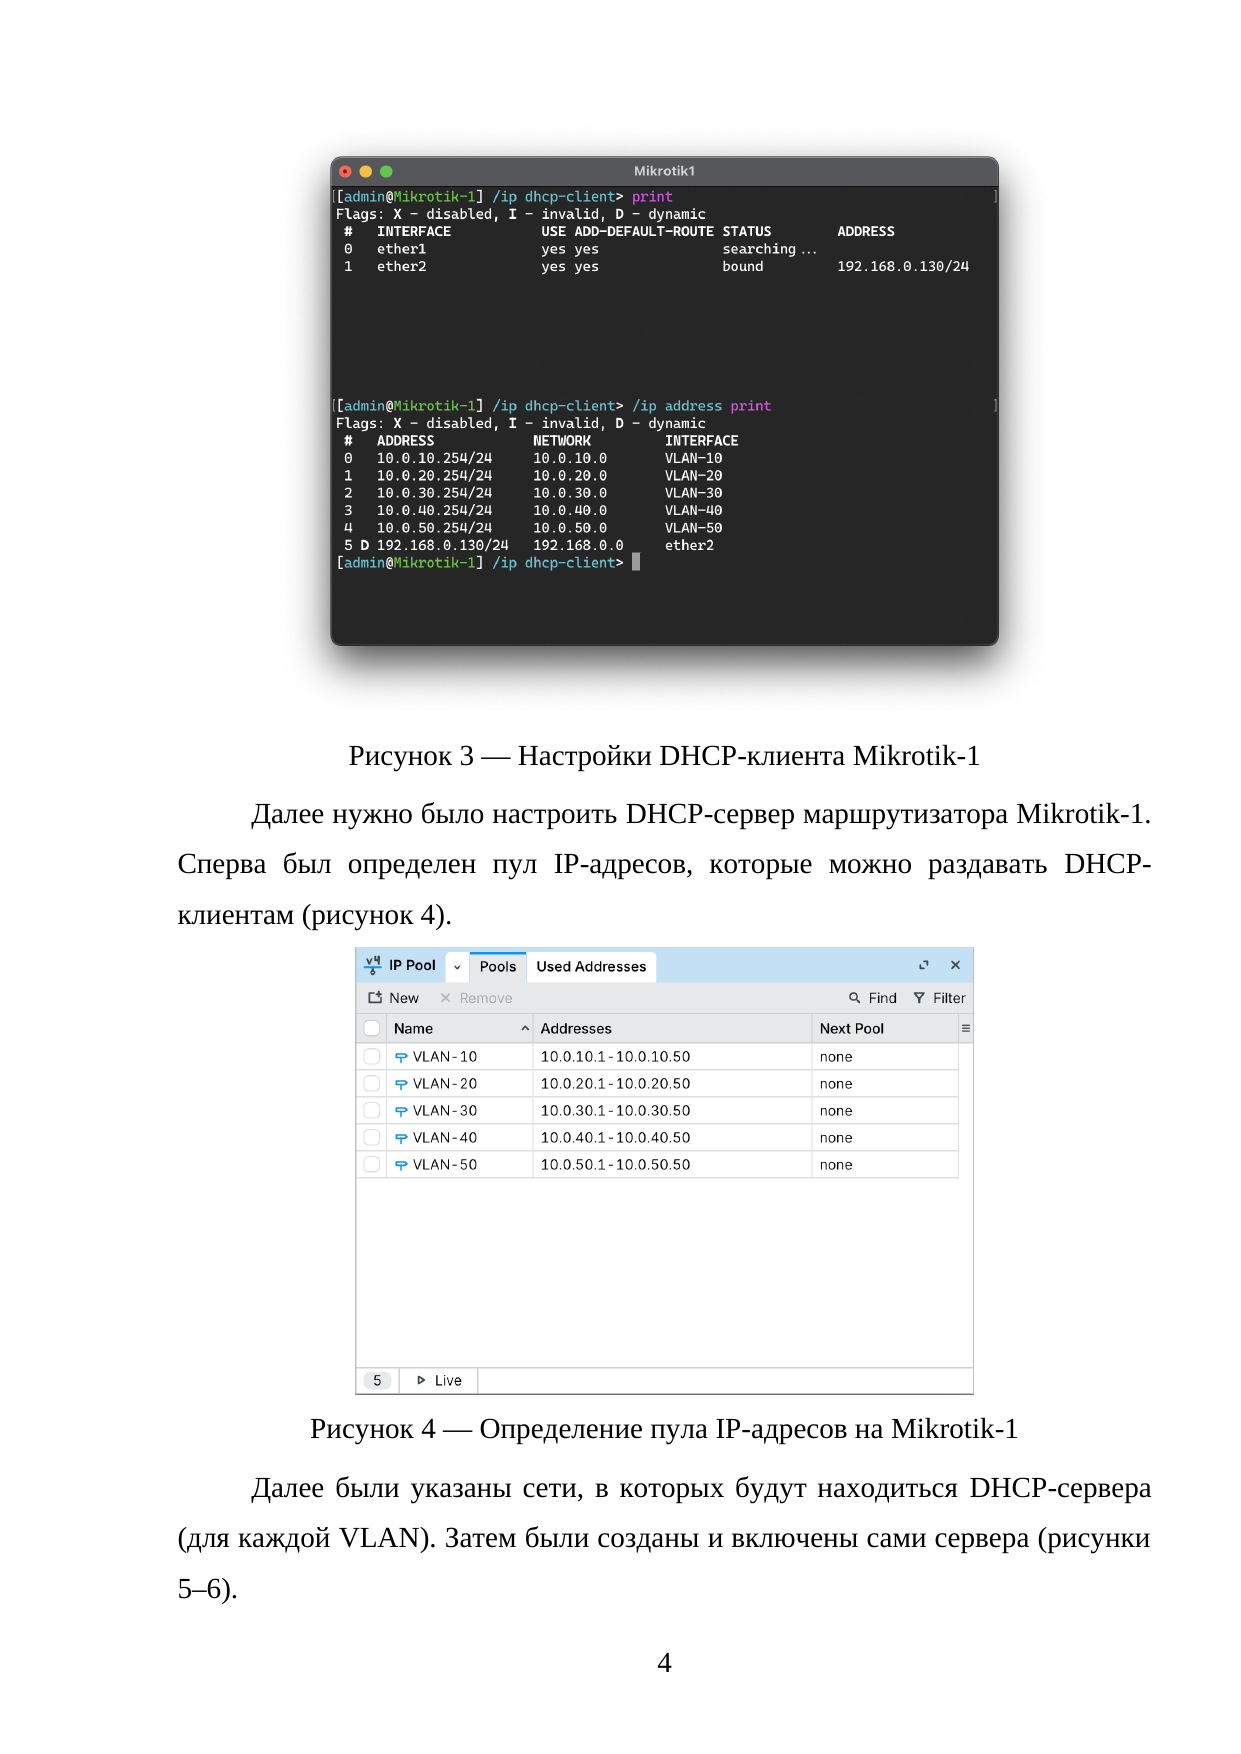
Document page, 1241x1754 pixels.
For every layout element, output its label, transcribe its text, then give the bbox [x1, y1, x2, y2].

text Далее были указаны сети, в которых будут находиться DHCP-сервера (для каждой VLAN). Затем были созданы и включены сами сервера (рисунки 5–6). [177, 1470, 1152, 1604]
picture [355, 947, 974, 1395]
text Далее нужно было настроить DHCP-сервер маршрутизатора Mikrotik-1. Сперва был определен пул IP-адресов, которые можно раздавать DHCP-клиентам (рисунок 4). [177, 796, 1152, 931]
picture [273, 118, 1055, 721]
